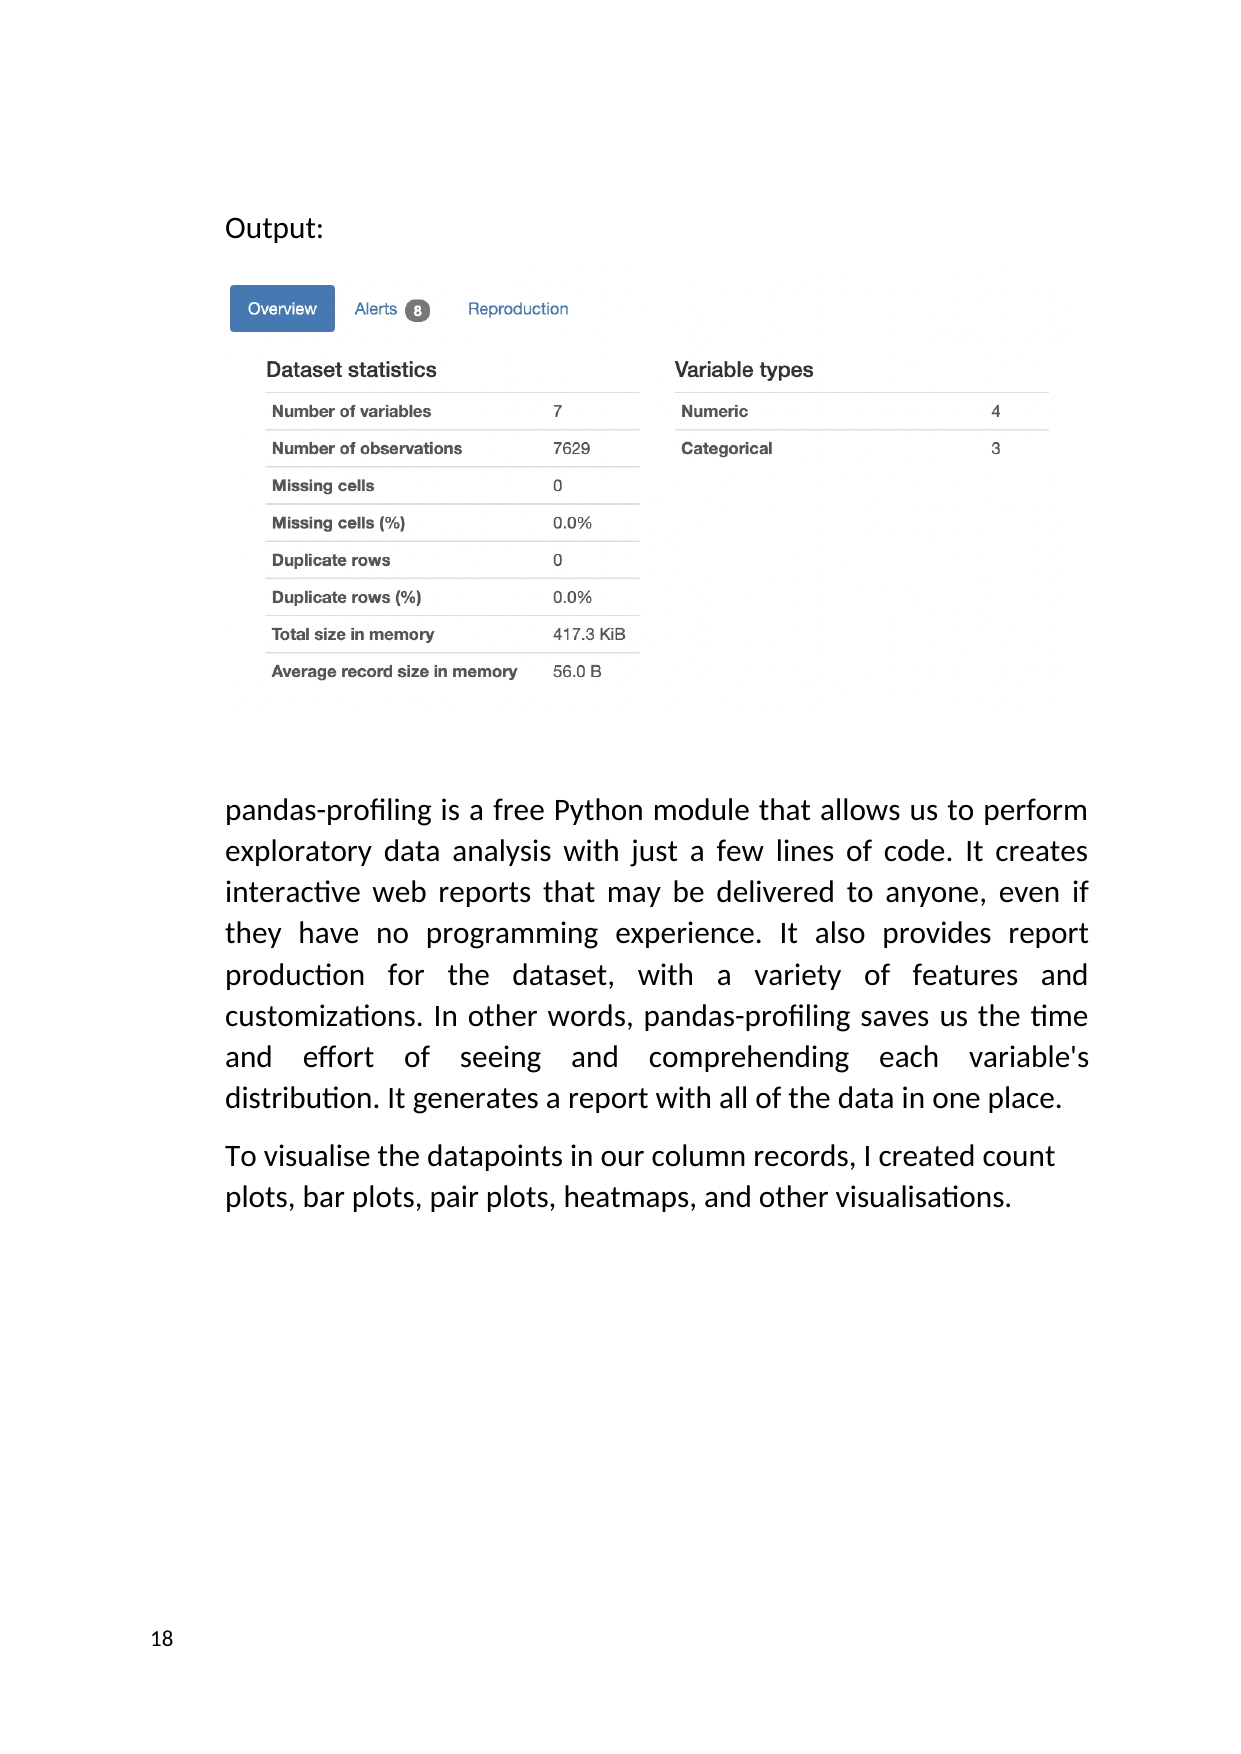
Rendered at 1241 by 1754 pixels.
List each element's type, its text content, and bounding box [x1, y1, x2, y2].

text To visualise the datapoints in our column records, I created count plots, bar plots, pair plots, heatmaps, and other visualisations. [225, 1136, 1090, 1215]
picture [225, 265, 1073, 714]
text pandas-profiling is a free Python module that allows us to perform exploratory data analysis with just a few lines of code. It creates interactive web reports that may be delivered to anyone, even if they have no programming experience. It also provides report production for the dataset, with a variety of features and customizations. In other words, pandas-profiling saves us the time and effort of seeing and comprehending each variable's distribution. It generates a report with all of the data in one place. [225, 790, 1090, 1116]
text Output: [225, 208, 1090, 246]
